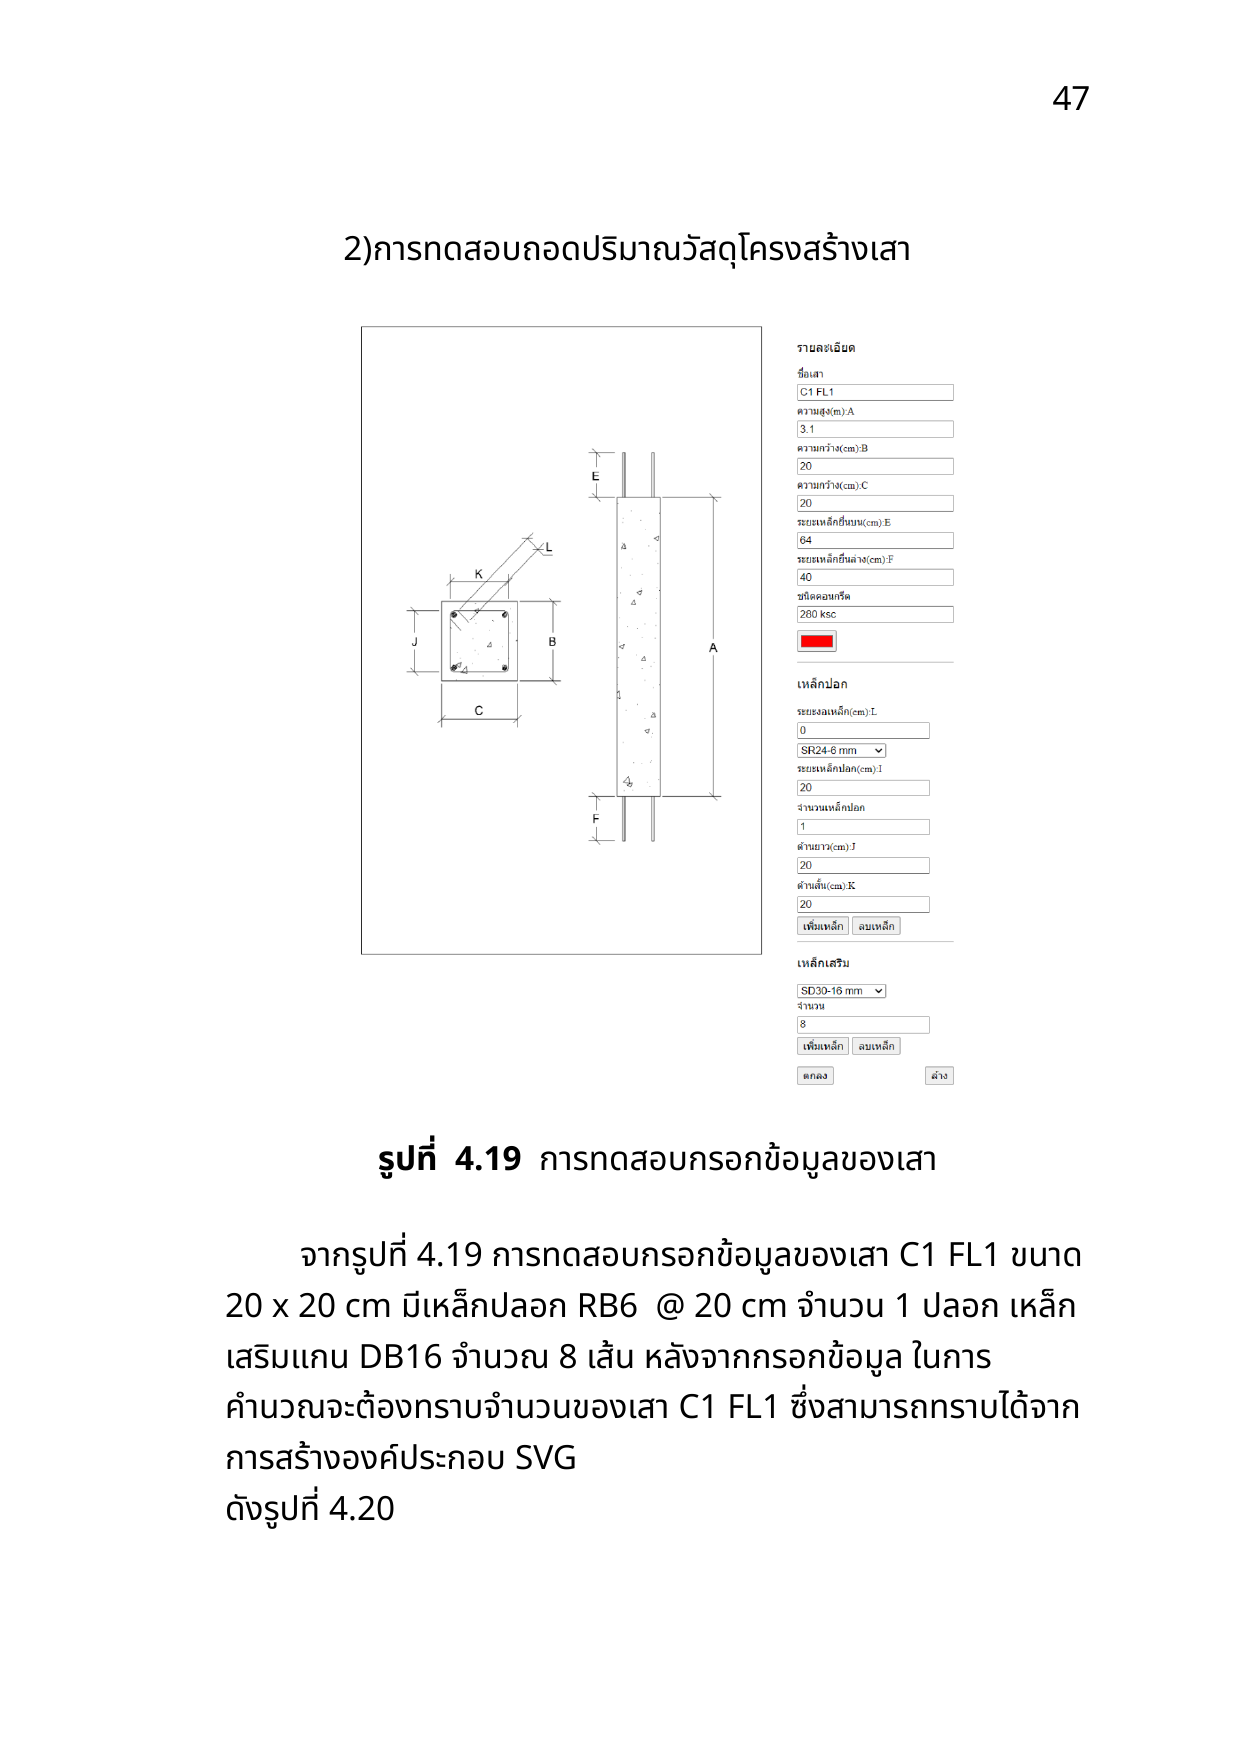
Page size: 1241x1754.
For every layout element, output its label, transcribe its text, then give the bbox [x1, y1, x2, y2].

text 2) การทดสอบถอดปริมาณวัสดุโครงสร้างเสา [225, 225, 1090, 276]
picture [349, 321, 966, 1090]
text รูปที่ 4.19 การทดสอบกรอกข้อมูลของเสา [225, 1135, 1090, 1186]
text จากรูปที่ 4.19 การทดสอบกรอกข้อมูลของเสา C1 FL1 ขนาด 20 x 20 cm มีเหล็กปลอก RB6 @ 20 cm จำนวน 1 ปลอก เหล็กเสริมแกน DB16 จำนวณ 8 เส้น หลังจากกรอกข้อมูล ในการคำนวณจะต้องทราบจำนวนของเสา C1 FL1 ซึ่งสามารถทราบได้จากการสร้างองค์ประกอบ SVG ดังรูปที่ 4.20 [225, 1231, 1090, 1535]
